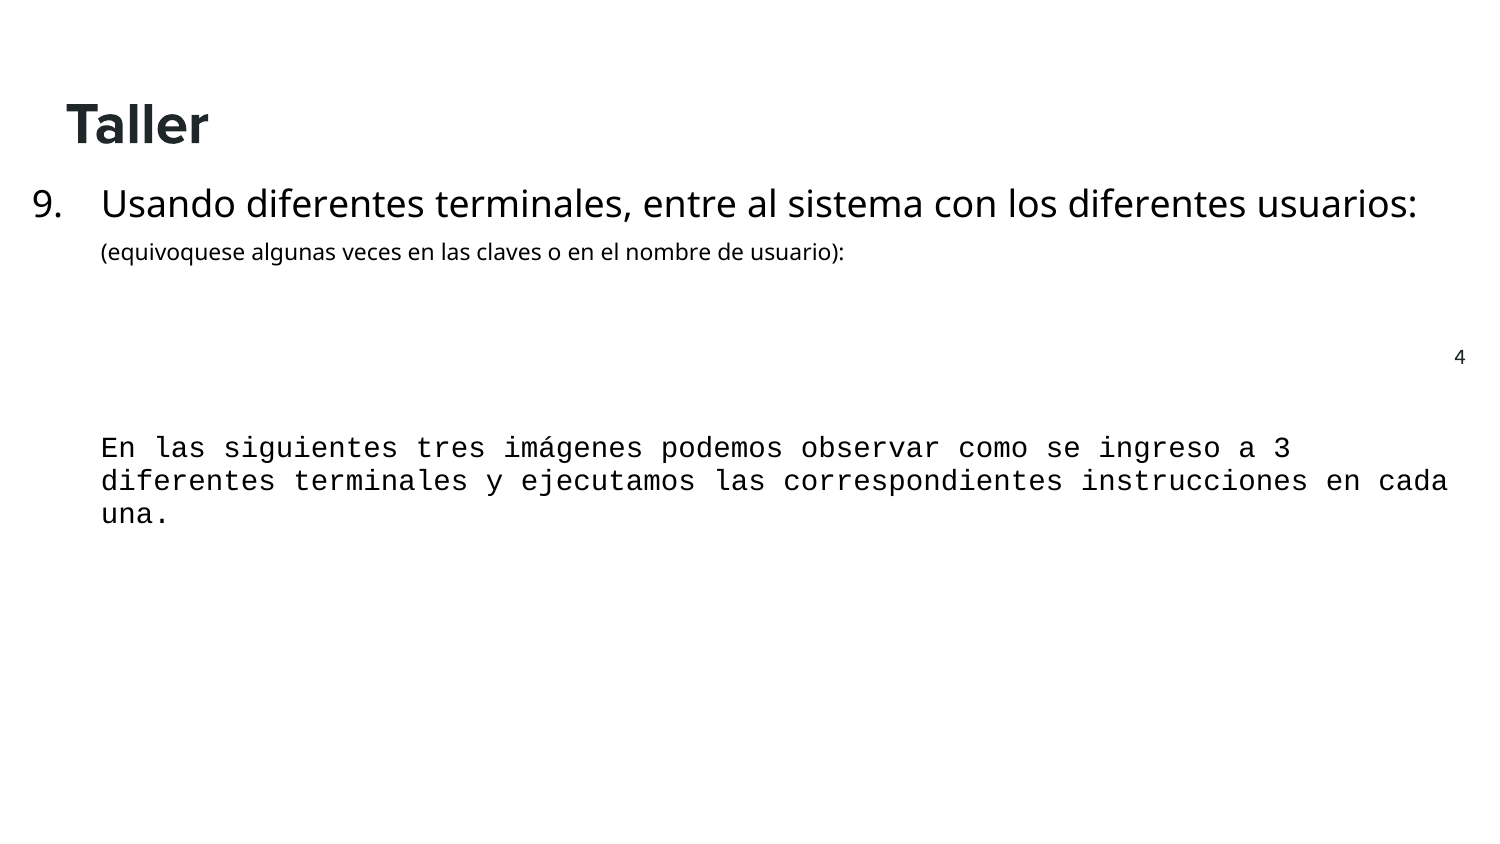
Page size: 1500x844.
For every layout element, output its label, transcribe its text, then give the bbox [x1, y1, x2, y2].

text (equivoquese algunas veces en las claves o en el nombre de usuario): [101, 236, 1456, 267]
list Usando diferentes terminales, entre al sistema con los diferentes usuarios: [32, 177, 1456, 228]
text En las siguientes tres imágenes podemos observar como se ingreso a 3 diferentes terminales y ejecutamos las correspondientes instrucciones en cada una. [101, 433, 1456, 532]
